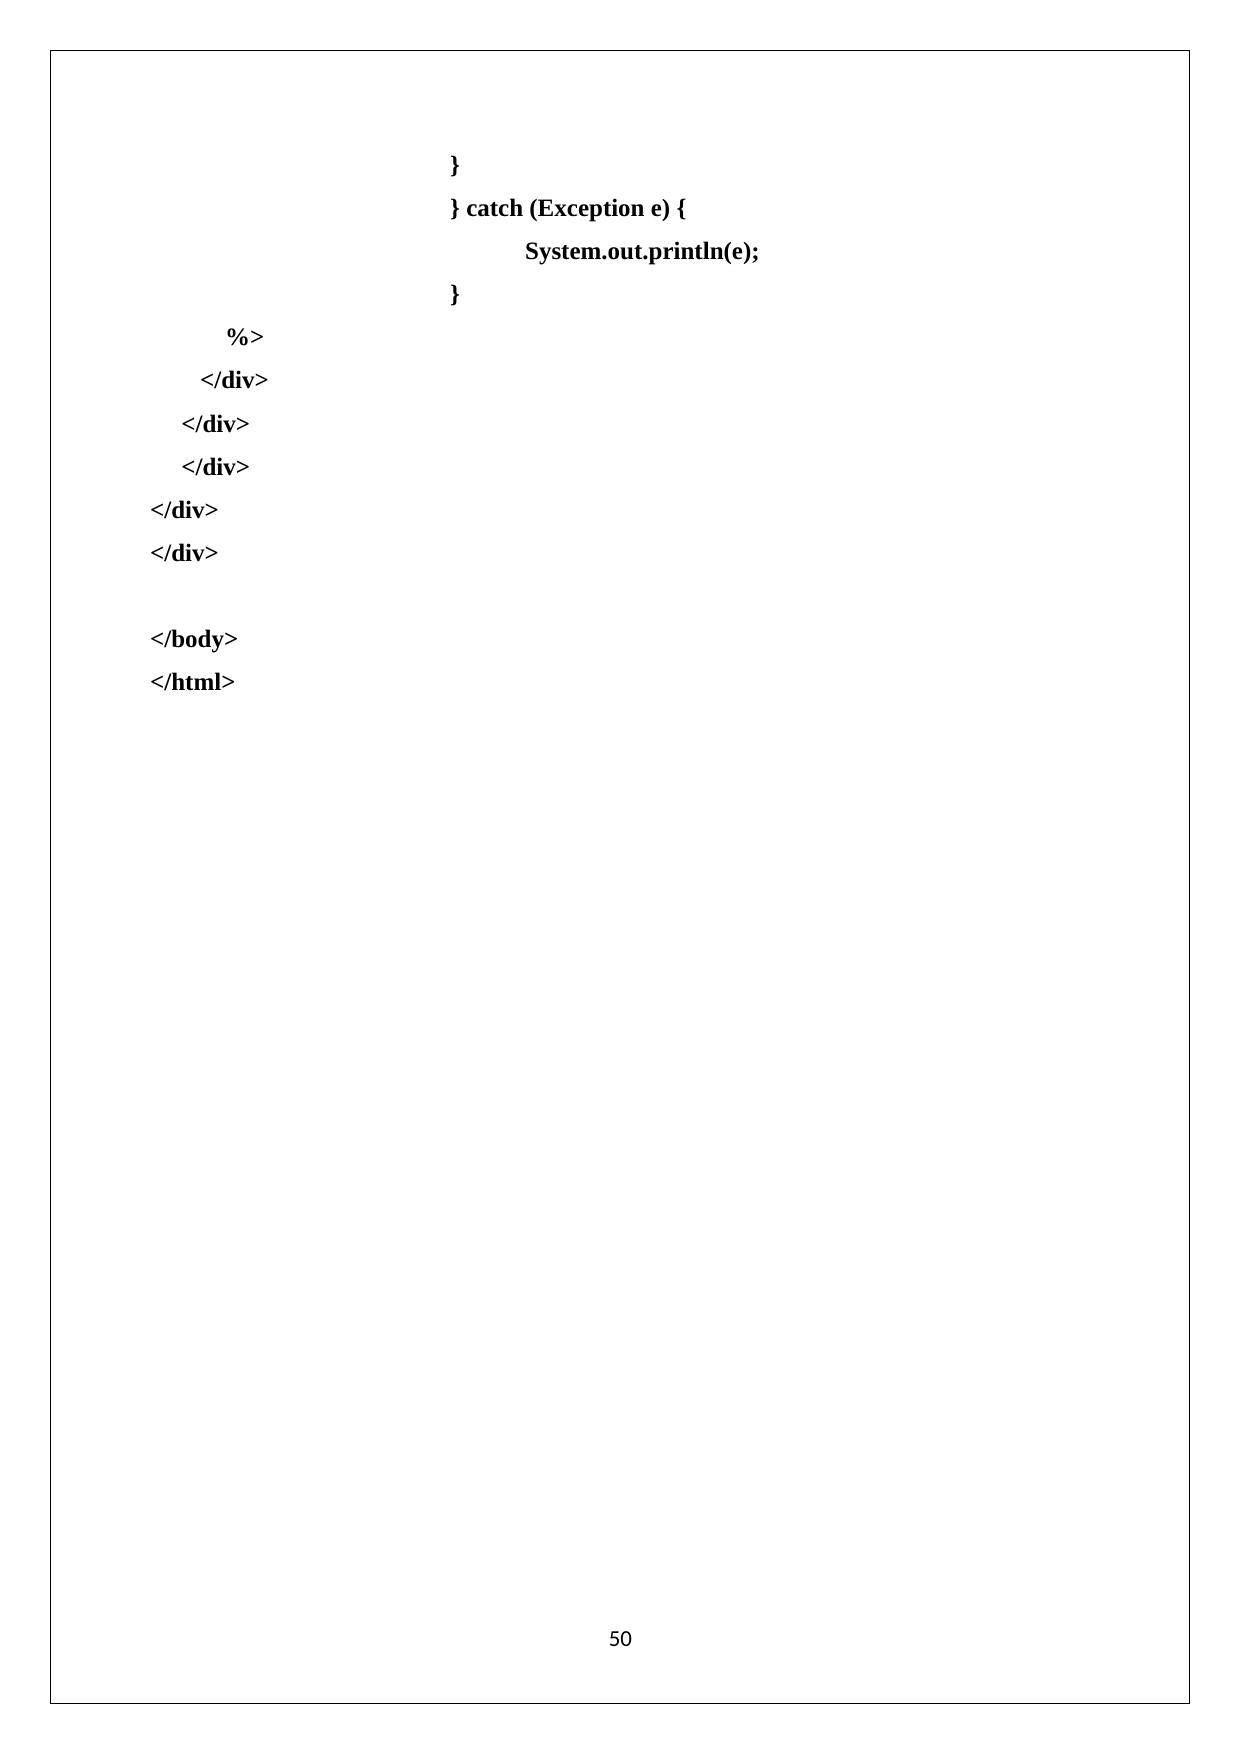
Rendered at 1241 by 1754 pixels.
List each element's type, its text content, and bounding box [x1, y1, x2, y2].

text } [150, 150, 1090, 179]
text </div> [150, 538, 1090, 567]
text } catch (Exception e) { [150, 193, 1090, 222]
text </html> [150, 667, 1090, 696]
text </body> [150, 624, 1090, 653]
text </div> [150, 409, 1090, 437]
text %> [150, 322, 1090, 351]
text </div> [150, 452, 1090, 481]
text } [150, 279, 1090, 308]
text </div> [150, 495, 1090, 524]
text </div> [150, 366, 1090, 394]
text System.out.println(e); [150, 236, 1090, 265]
